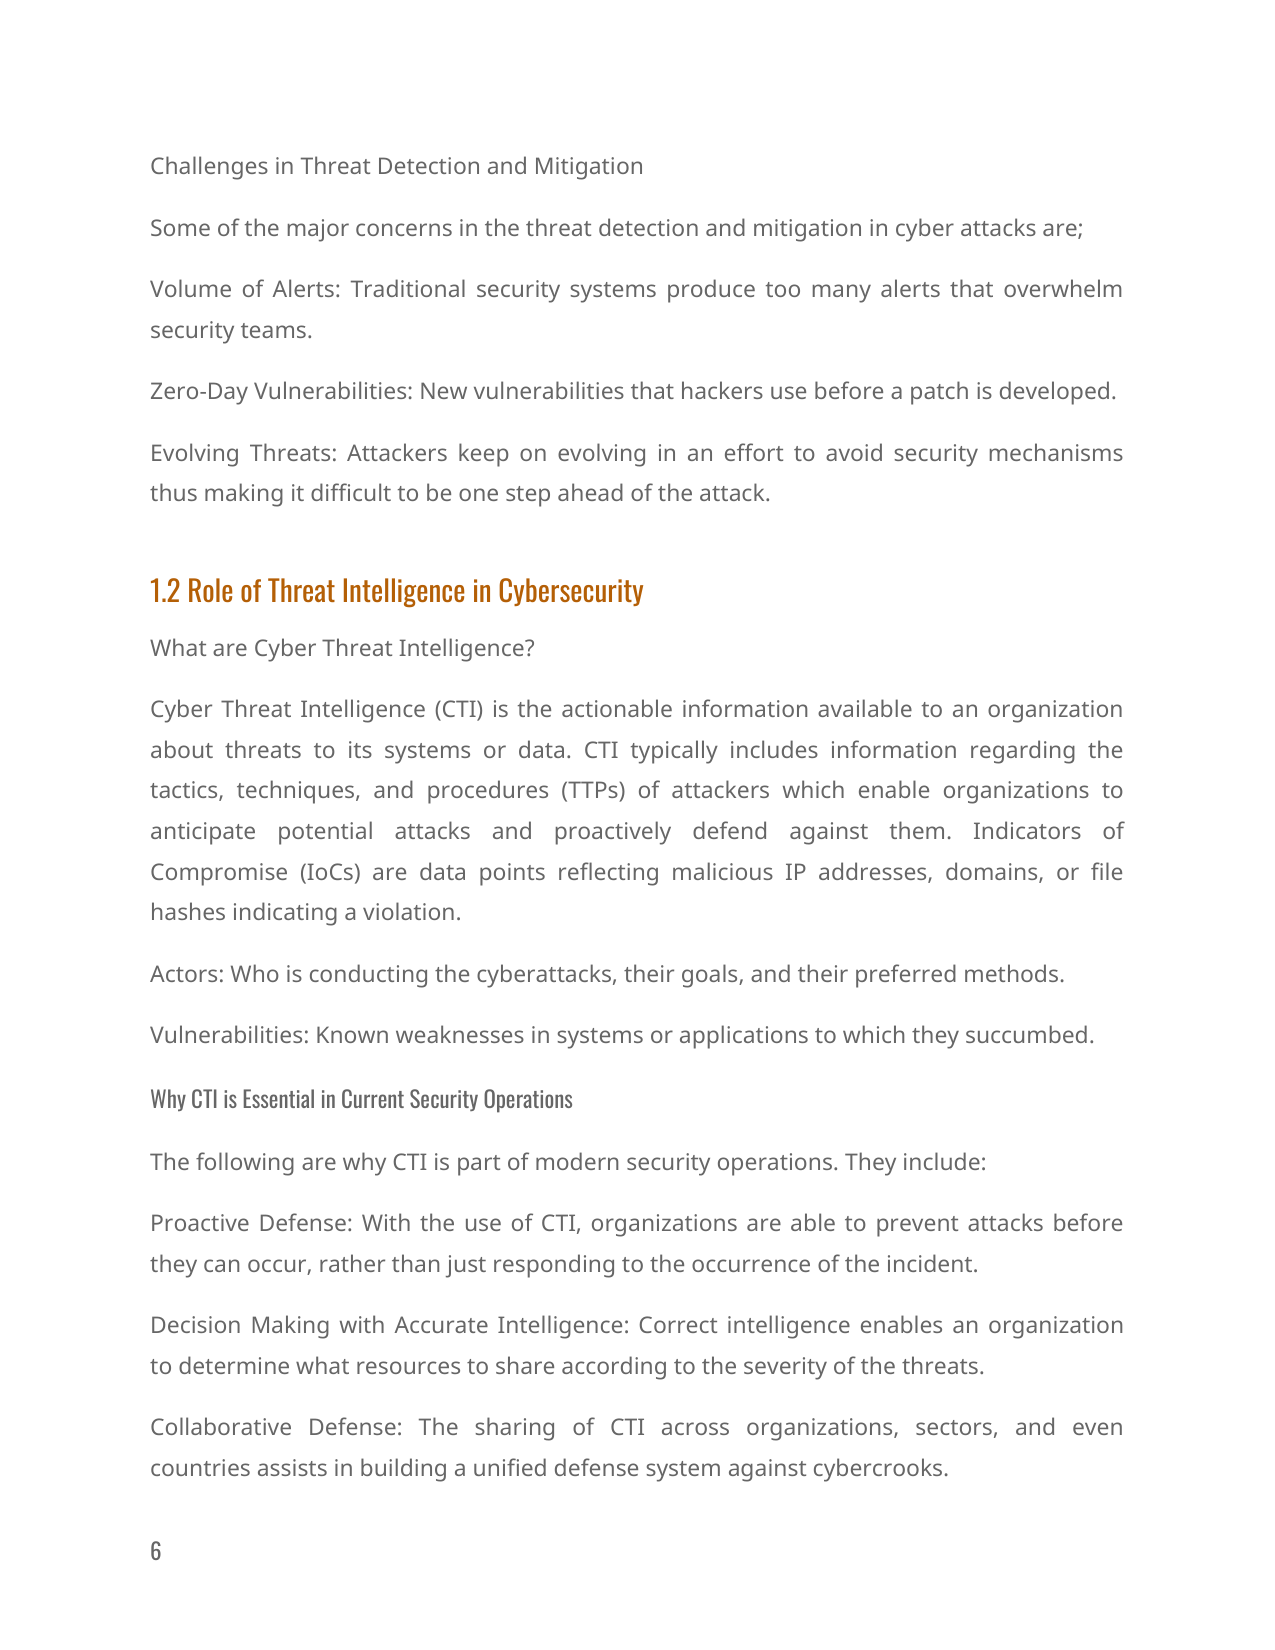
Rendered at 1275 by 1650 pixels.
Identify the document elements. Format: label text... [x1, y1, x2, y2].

text Proactive Defense: With the use of CTI, organizations are able to prevent attacks before they can occur, rather than just responding to the occurrence of the incident. [150, 1207, 1125, 1279]
text Some of the major concerns in the threat detection and mitigation in cyber attacks are; [150, 211, 1125, 243]
text Zero-Day Vulnerabilities: New vulnerabilities that hackers use before a patch is developed. [150, 375, 1125, 406]
text Decision Making with Accurate Intelligence: Correct intelligence enables an organization to determine what resources to share according to the severity of the threats. [150, 1309, 1125, 1381]
text Cyber Threat Intelligence (CTI) is the actionable information available to an organization about threats to its systems or data. CTI typically includes information regarding the tactics, techniques, and procedures (TTPs) of attackers which enable organizations to anticipate potential attacks and proactively defend against them. Indicators of Compromise (IoCs) are data points reflecting malicious IP addresses, domains, or file hashes indicating a violation. [150, 693, 1125, 928]
subtitle 1.2 Role of Threat Intelligence in Cybersecurity [150, 568, 1125, 611]
text Evolving Threats: Attackers keep on evolving in an effort to avoid security mechanisms thus making it difficult to be one step ahead of the attack. [150, 436, 1125, 508]
text Volume of Alerts: Traditional security systems produce too many alerts that overwhelm security teams. [150, 273, 1125, 345]
text What are Cyber Threat Intelligence? [150, 632, 1125, 663]
text Vulnerabilities: Known weaknesses in systems or applications to which they succumbed. [150, 1019, 1125, 1051]
text Actors: Who is conducting the cyberattacks, their goals, and their preferred methods. [150, 958, 1125, 989]
text Collaborative Defense: The sharing of CTI across organizations, sectors, and even countries assists in building a unified defense system against cybercrooks. [150, 1411, 1125, 1483]
text The following are why CTI is part of modern security operations. They include: [150, 1146, 1125, 1177]
text Challenges in Threat Detection and Mitigation [150, 150, 1125, 181]
subtitle Why CTI is Essential in Current Security Operations [150, 1081, 1125, 1115]
